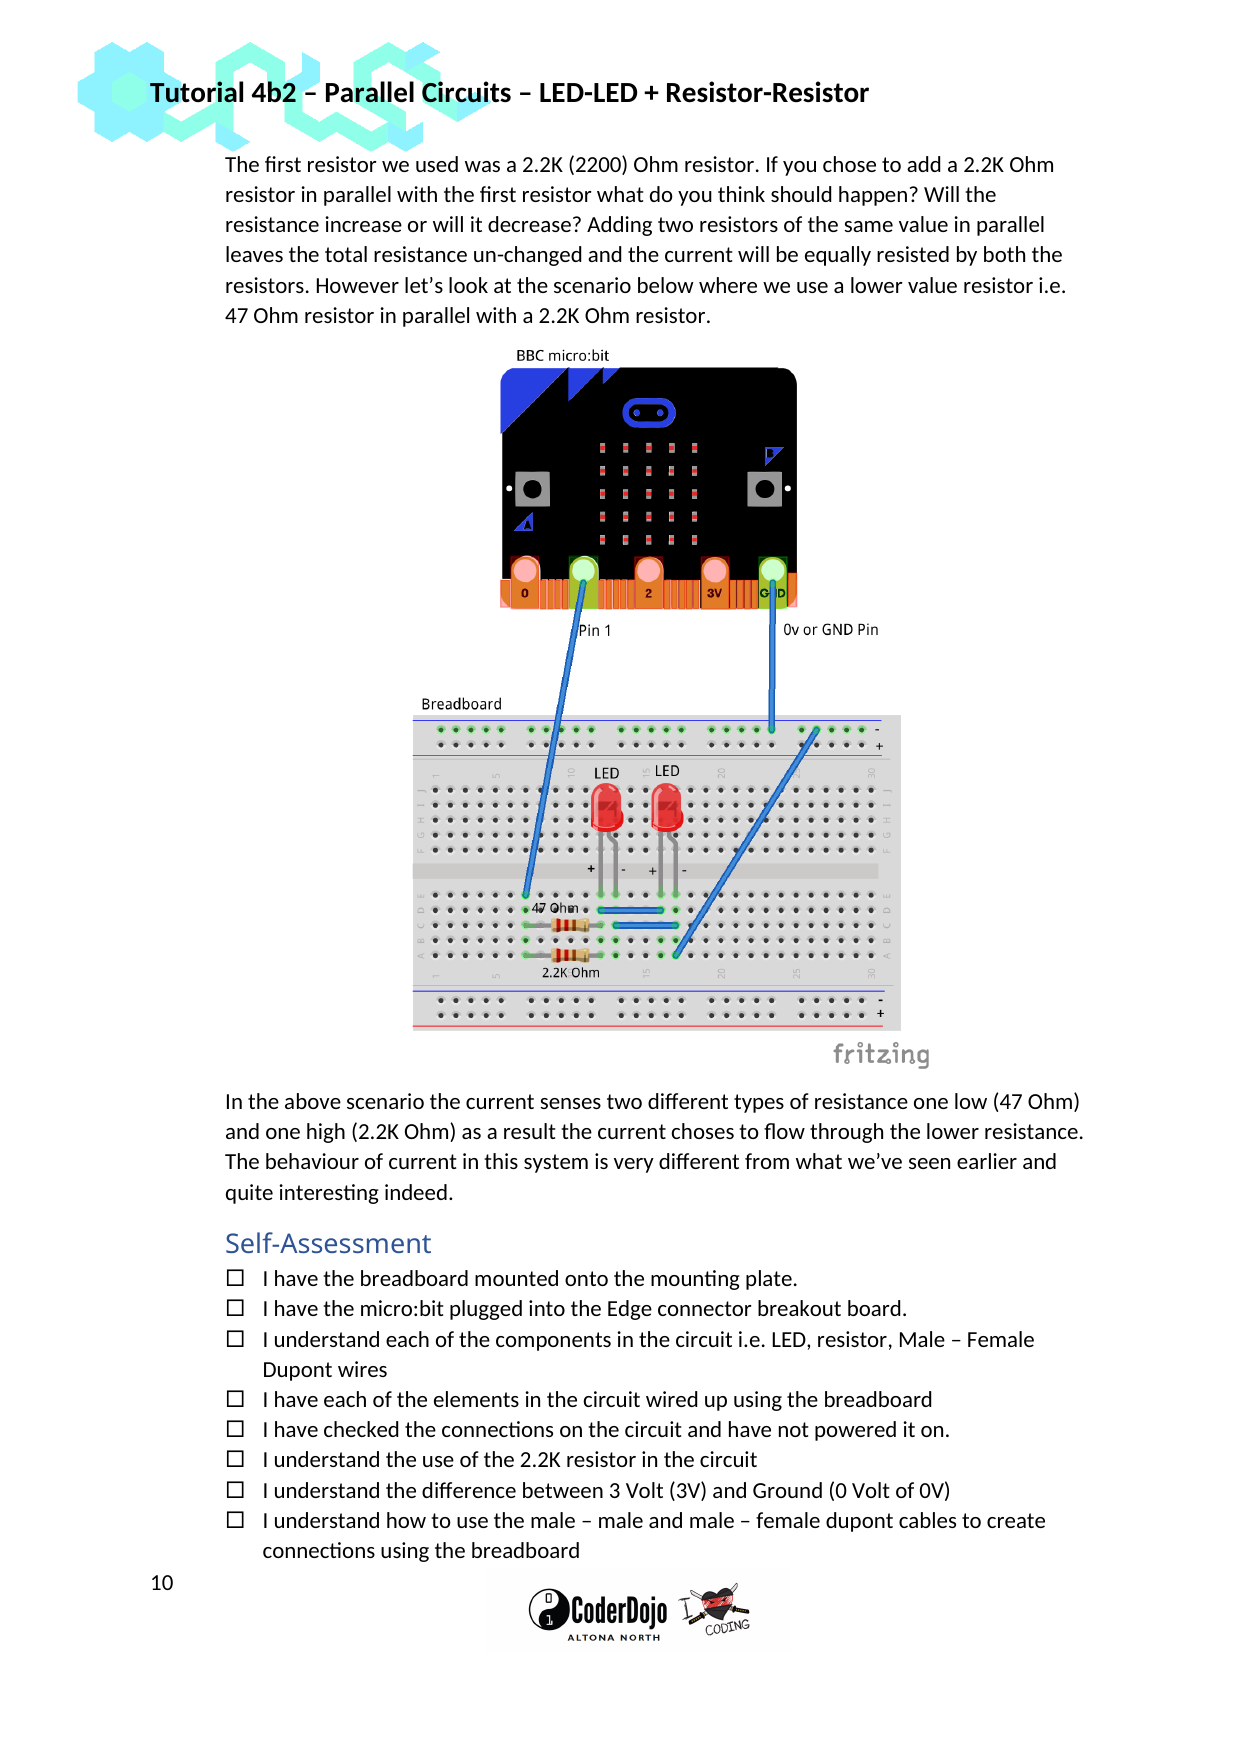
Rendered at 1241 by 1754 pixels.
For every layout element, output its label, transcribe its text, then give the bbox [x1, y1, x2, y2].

list I understand the use of the 2.2K resistor in the circuit [225, 1446, 1090, 1474]
text In the above scenario the current senses two different types of resistance one low (47 Ohm) and one high (2.2K Ohm) as a result the current choses to flow through the lower resistance. The behaviour of current in this system is very different from what we’ve seen earlier and quite interesting indeed. [225, 1087, 1090, 1206]
list I understand how to use the male – male and male – female dupont cables to create connections using the breadboard [225, 1506, 1090, 1564]
subtitle Self-Assessment [225, 1224, 1090, 1261]
picture [486, 1568, 792, 1653]
list I have the micro:bit plugged into the Edge connector breakout board. [225, 1294, 1090, 1323]
list I have checked the connections on the circuit and have not powered it on. [225, 1415, 1090, 1443]
list I have the breadboard mounted onto the mounting plate. [225, 1264, 1090, 1292]
picture [386, 347, 929, 1069]
text The first resistor we used was a 2.2K (2200) Ohm resistor. If you chose to add a 2.2K Ohm resistor in parallel with the first resistor what do you think should happen? Will the resistance increase or will it decrease? Adding two resistors of the same value in parallel leaves the total resistance un-changed and the current will be equally resisted by both the resistors. However let’s look at the scenario below where we use a lower value resistor i.e. 47 Ohm resistor in parallel with a 2.2K Ohm resistor. [225, 150, 1090, 329]
list I have each of the elements in the circuit wired up using the breadboard [225, 1385, 1090, 1413]
list I understand each of the components in the circuit i.e. LED, resistor, Male – Female Dupont wires [225, 1325, 1090, 1383]
list I understand the difference between 3 Volt (3V) and Ground (0 Volt of 0V) [225, 1476, 1090, 1504]
picture [77, 42, 492, 152]
